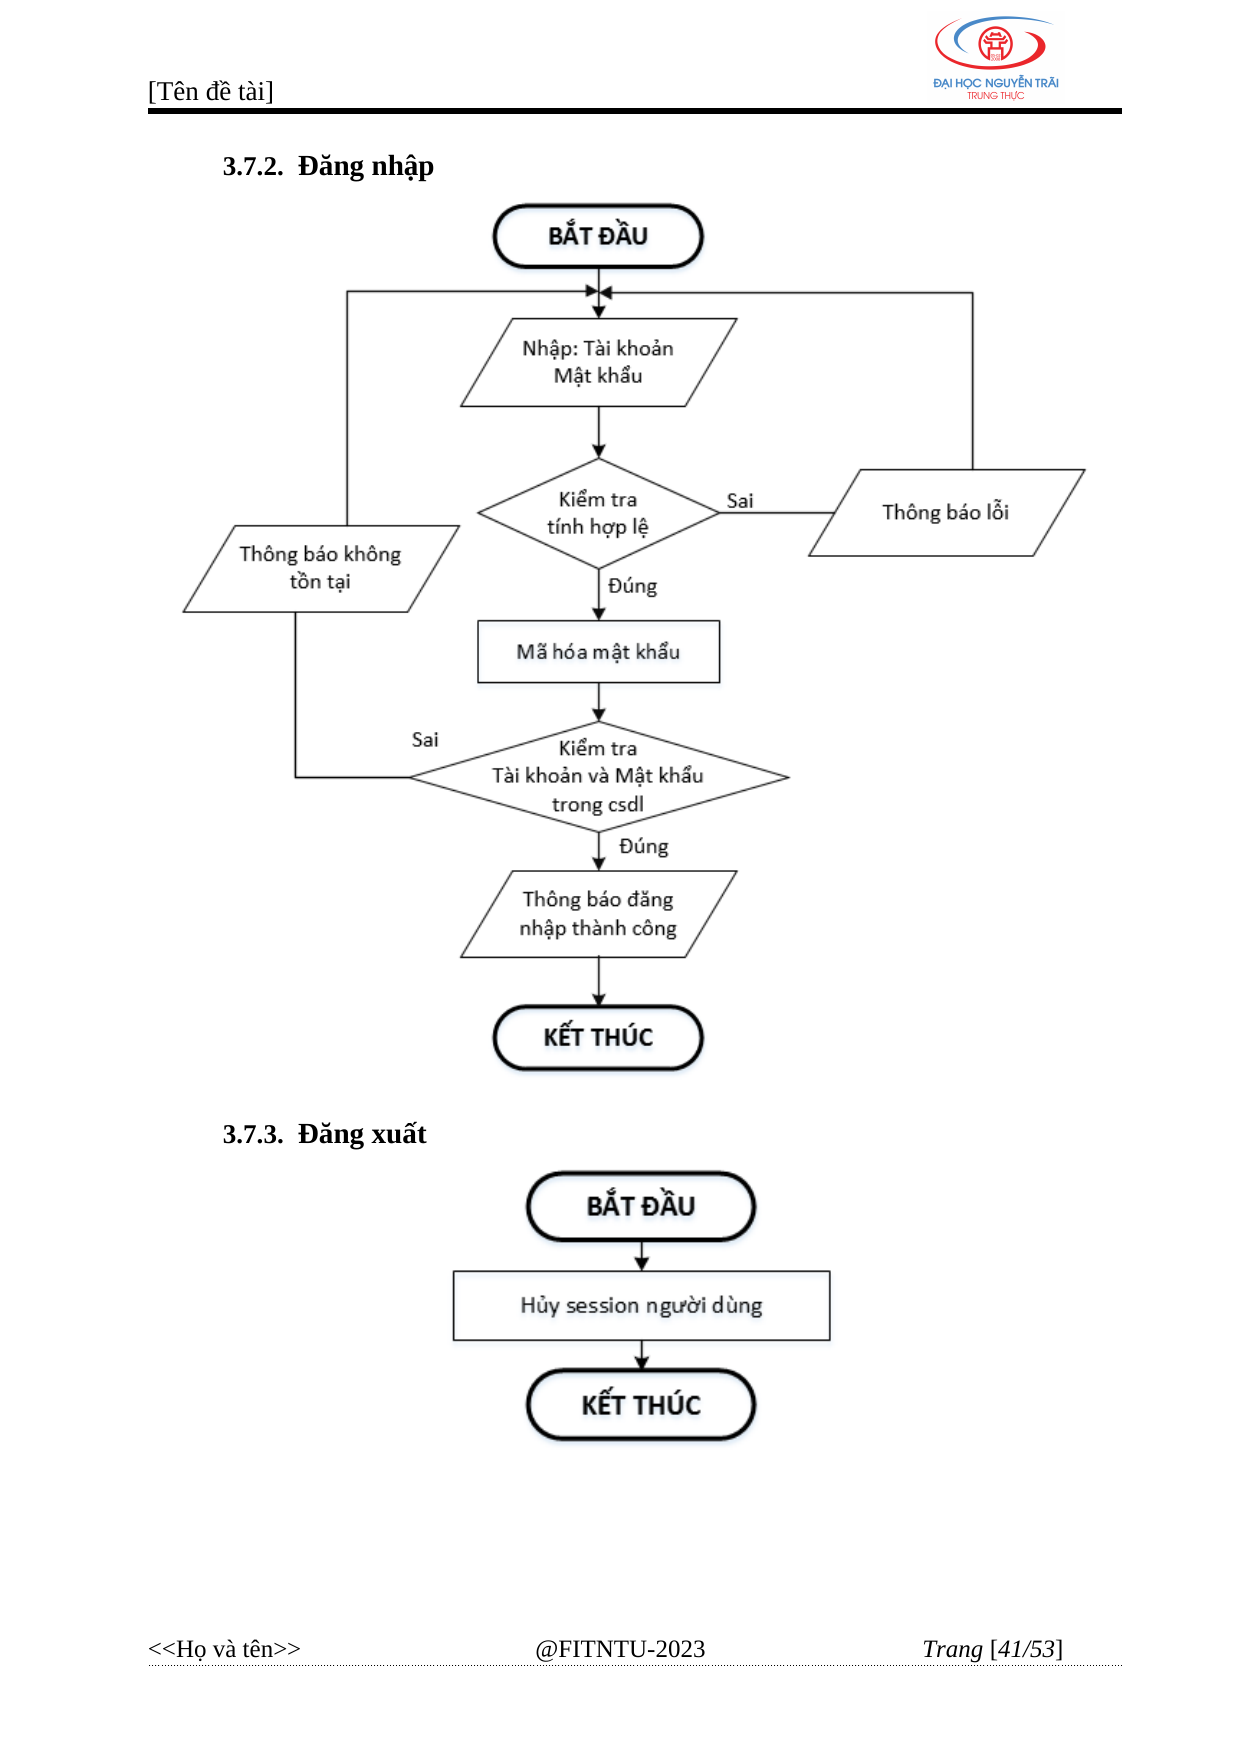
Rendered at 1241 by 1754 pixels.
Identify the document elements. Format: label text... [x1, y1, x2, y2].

picture [926, 11, 1065, 104]
subtitle Đăng nhập [223, 148, 1122, 181]
picture [403, 1161, 867, 1451]
picture [177, 193, 1093, 1082]
subtitle Đăng xuất [223, 1116, 1122, 1149]
